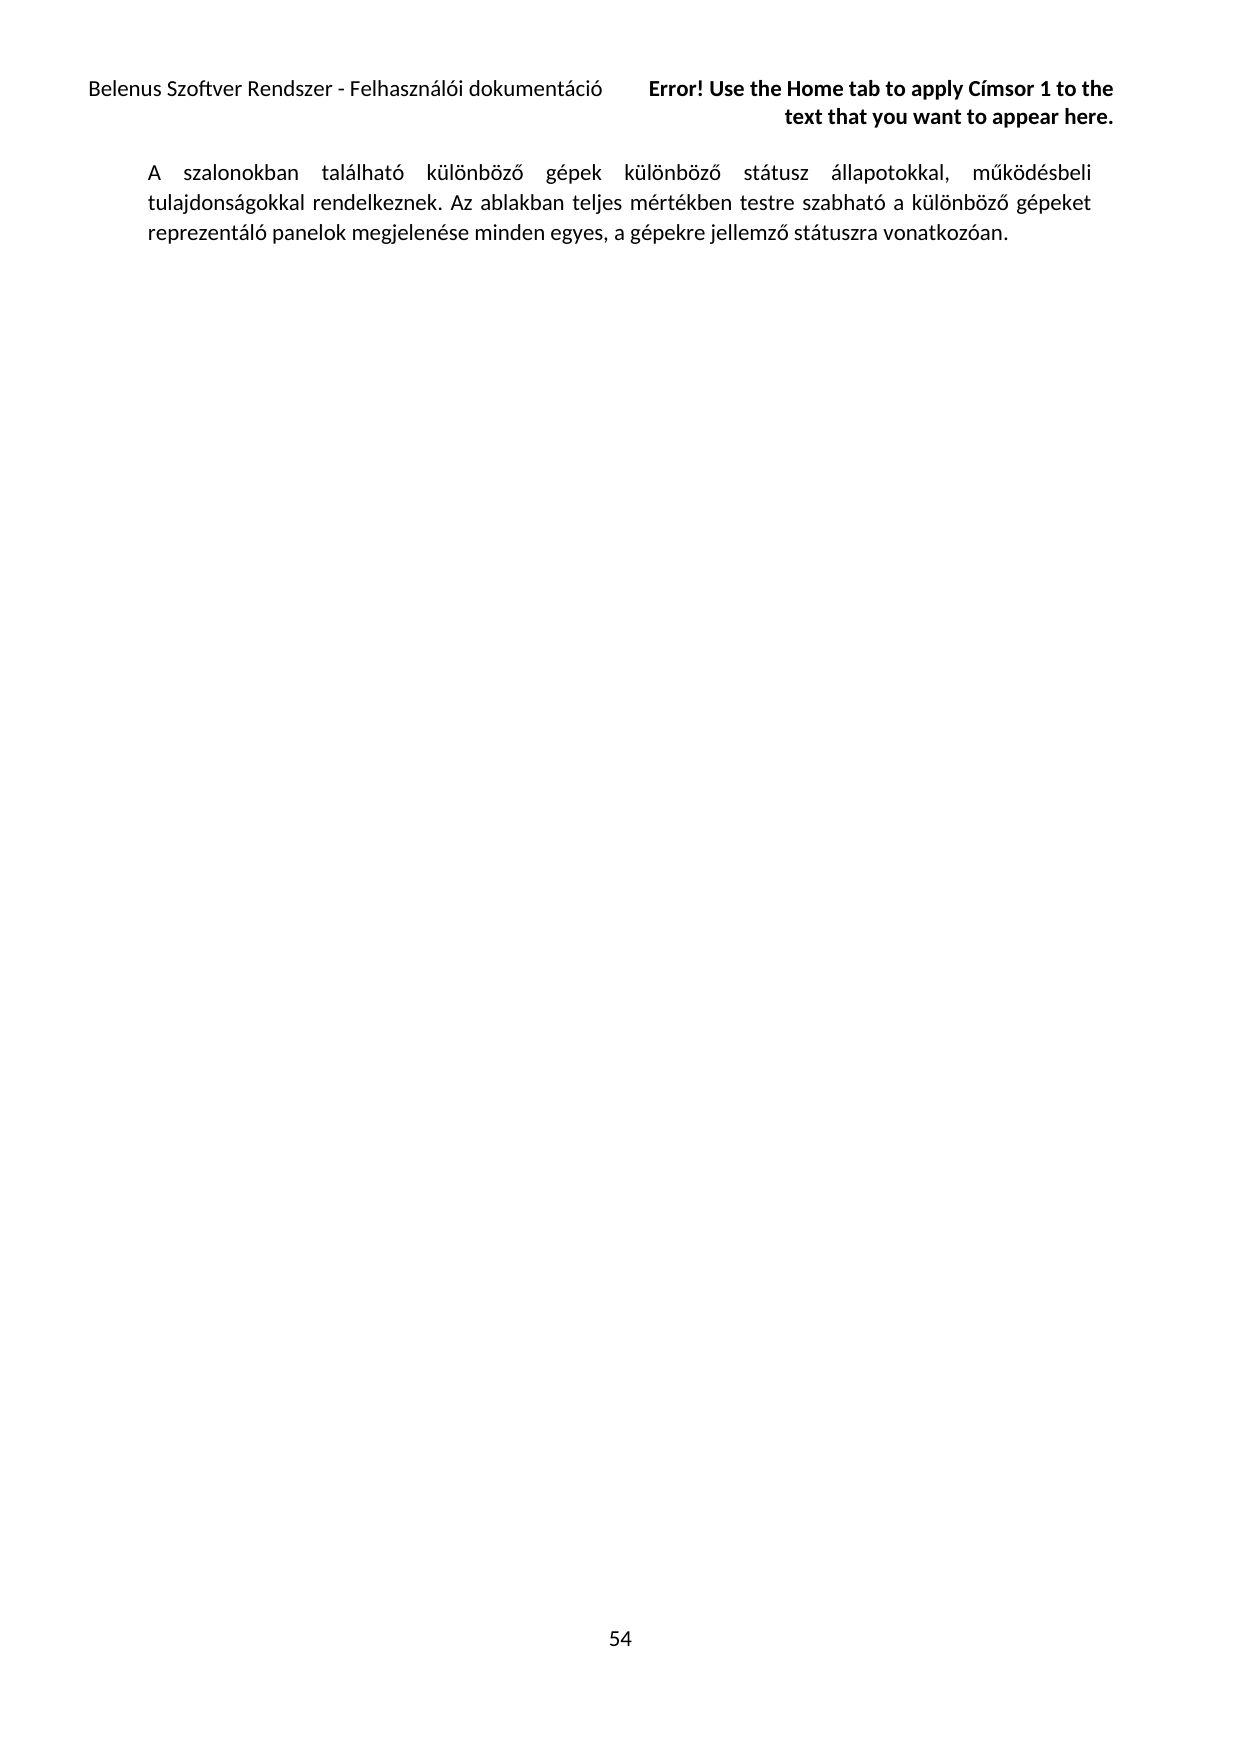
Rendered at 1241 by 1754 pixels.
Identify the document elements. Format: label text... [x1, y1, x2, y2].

text A szalonokban található különböző gépek különböző státusz állapotokkal, működésbeli tulajdonságokkal rendelkeznek. Az ablakban teljes mértékben testre szabható a különböző gépeket reprezentáló panelok megjelenése minden egyes, a gépekre jellemző státuszra vonatkozóan. [148, 158, 1093, 246]
